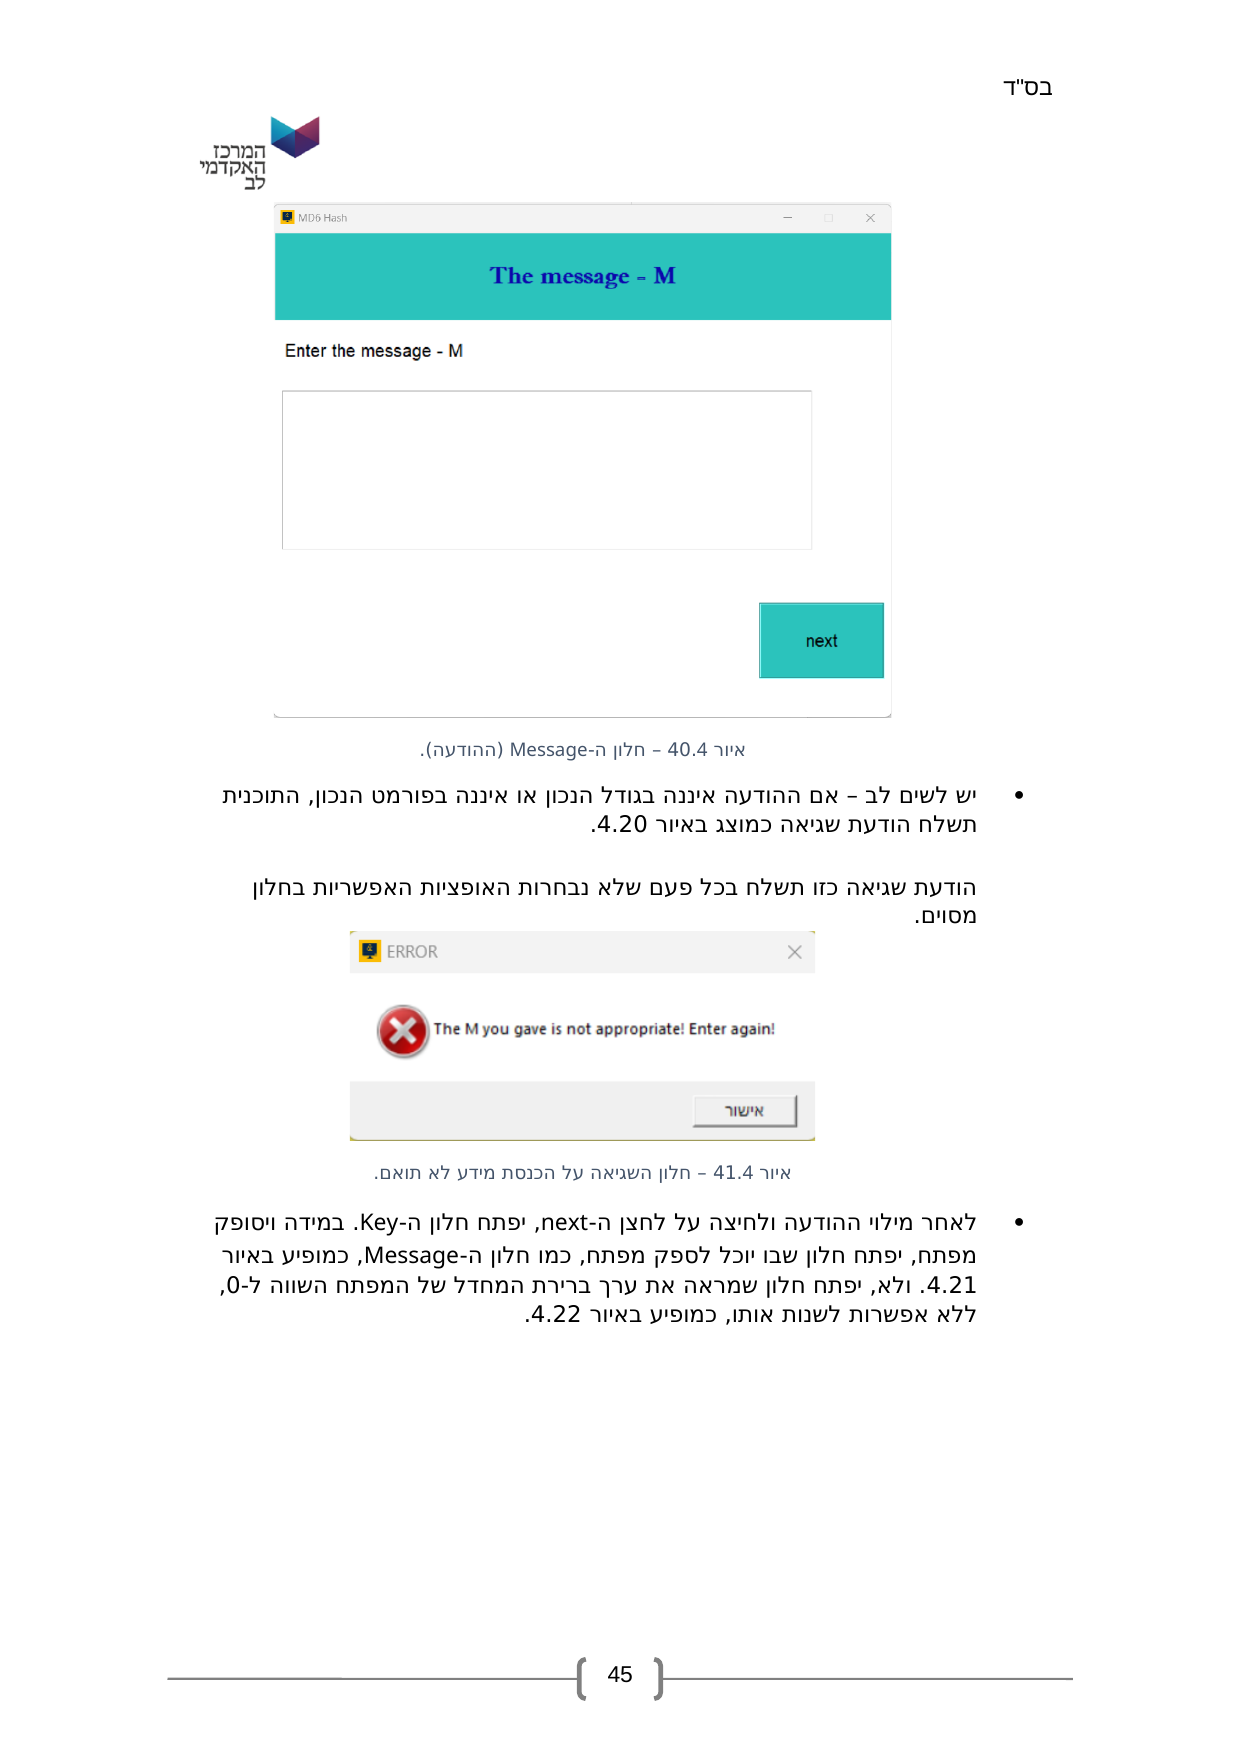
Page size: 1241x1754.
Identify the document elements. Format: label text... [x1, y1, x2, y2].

picture [349, 931, 816, 1141]
list הודעת שגיאה כזו תשלח בכל פעם שלא נבחרות האופציות האפשריות בחלון מסוים. [187, 874, 978, 929]
list לאחר מילוי ההודעה ולחיצה על לחצן ה-next, יפתח חלון ה-Key. במידה ויסופק מפתח, יפתח חלון שבו יוכל לספק מפתח, כמו חלון ה-Message, כמופיע באיור 4.21. ולא, יפתח חלון שמראה את ערך ברירת המחדל של המפתח השווה ל-0, ללא אפשרות לשנות אותו, כמופיע באיור 4.22. [187, 1206, 1015, 1328]
picture [273, 202, 892, 718]
list יש לשים לב – אם ההודעה איננה בגודל הנכון או איננה בפורמט הנכון, התוכנית תשלח הודעת שגיאה כמוצג באיור 4.20. [187, 782, 1015, 838]
